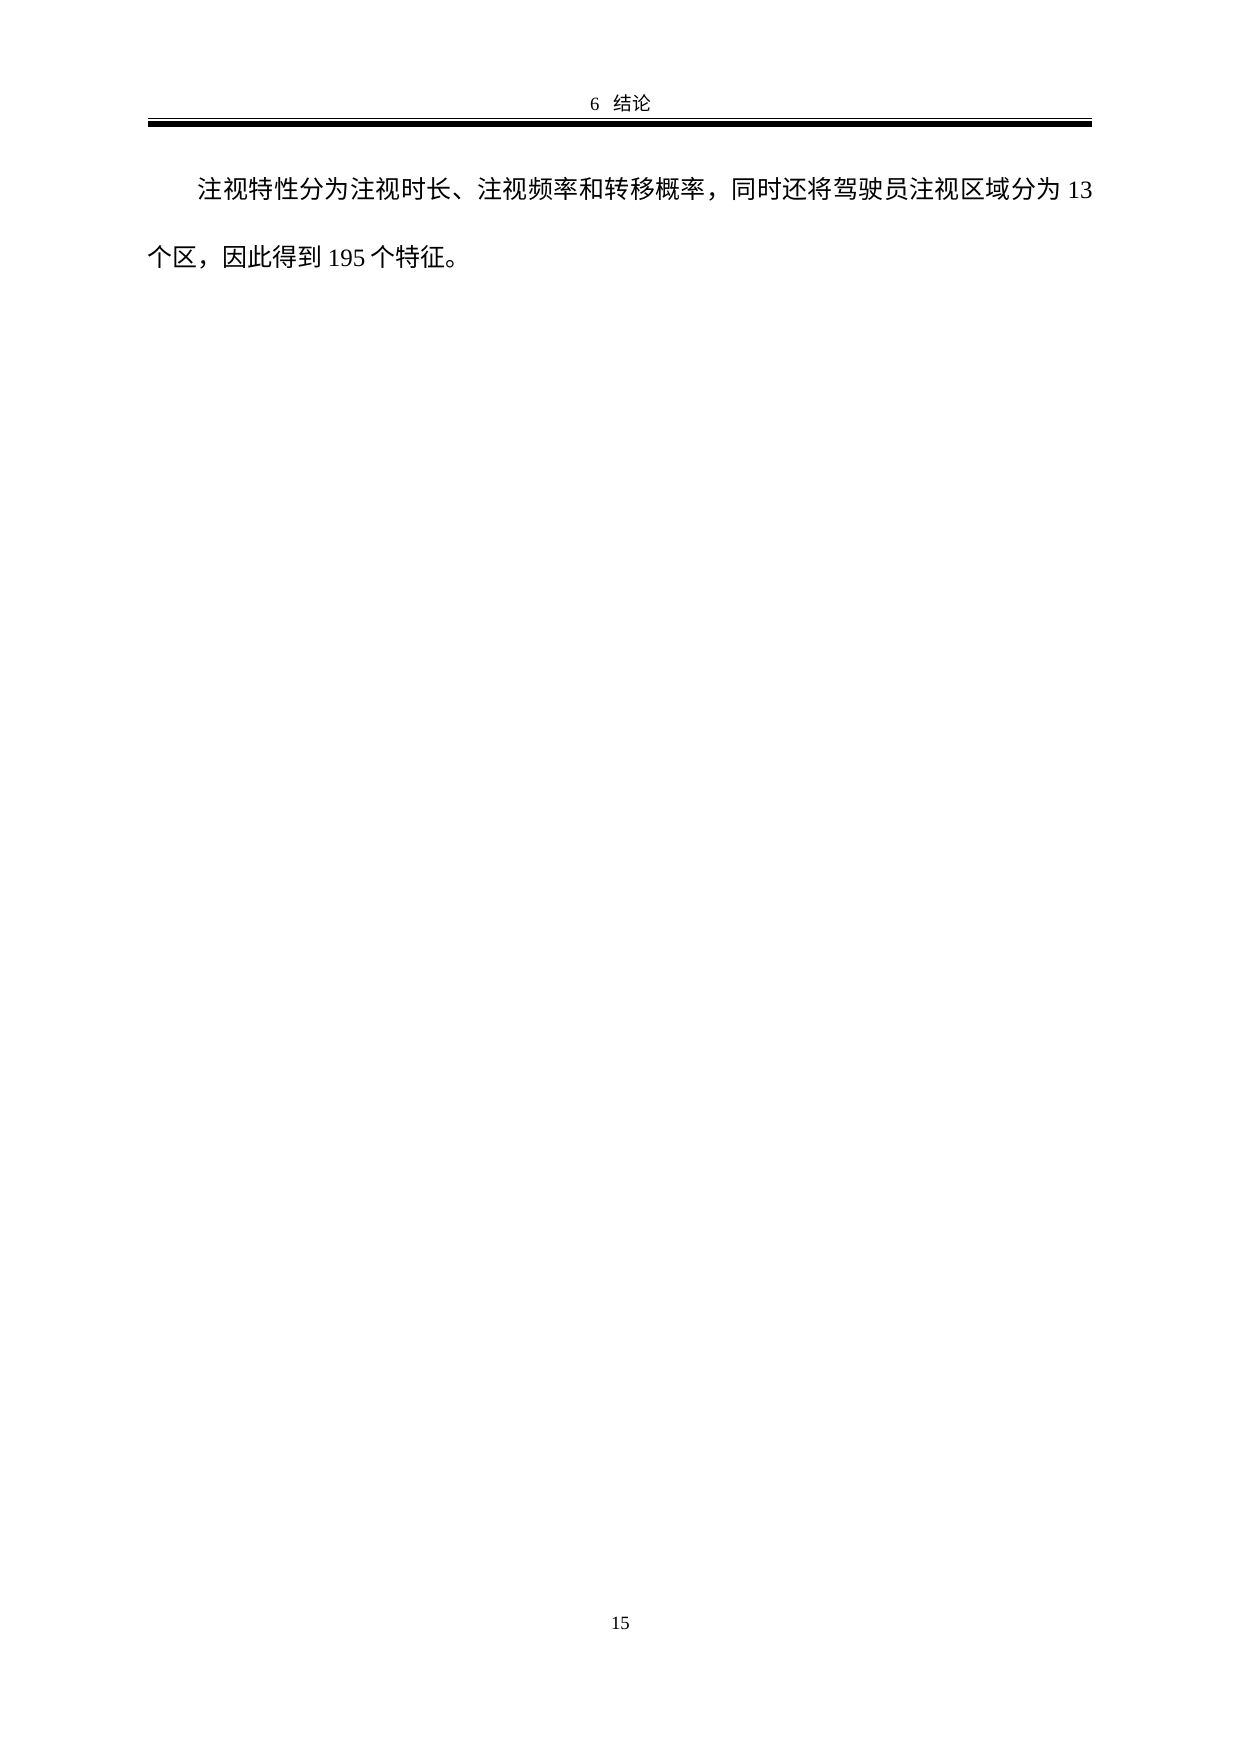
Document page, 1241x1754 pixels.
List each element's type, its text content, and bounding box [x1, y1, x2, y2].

text 注视特性分为注视时长、注视频率和转移概率，同时还将驾驶员注视区域分为13个区，因此得到195个特征。 [148, 154, 1092, 290]
